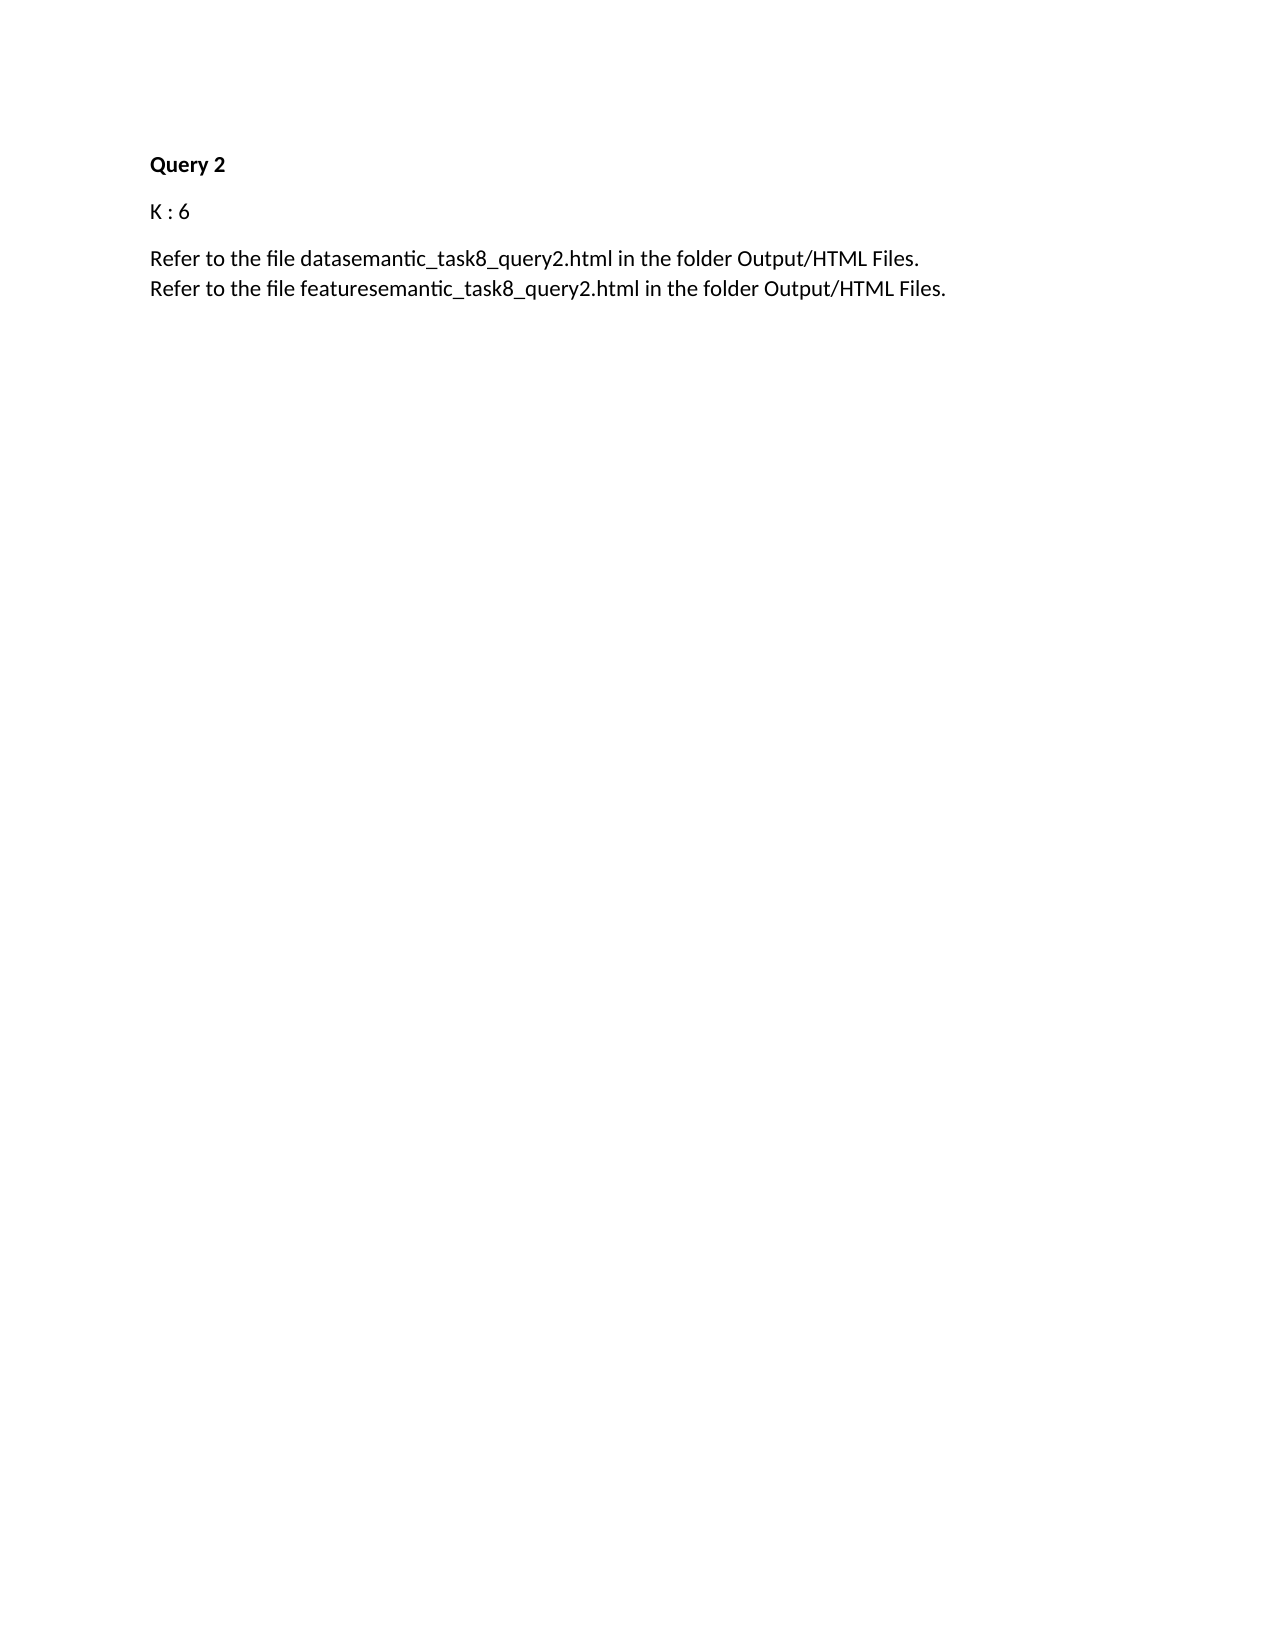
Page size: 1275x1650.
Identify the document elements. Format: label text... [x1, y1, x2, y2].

text Refer to the file datasemantic_task8_query2.html in the folder Output/HTML Files. [150, 244, 1125, 272]
text Query 2 [150, 150, 1125, 178]
text K : 6 [150, 197, 1125, 225]
text Refer to the file featuresemantic_task8_query2.html in the folder Output/HTML Files. [150, 274, 1125, 302]
